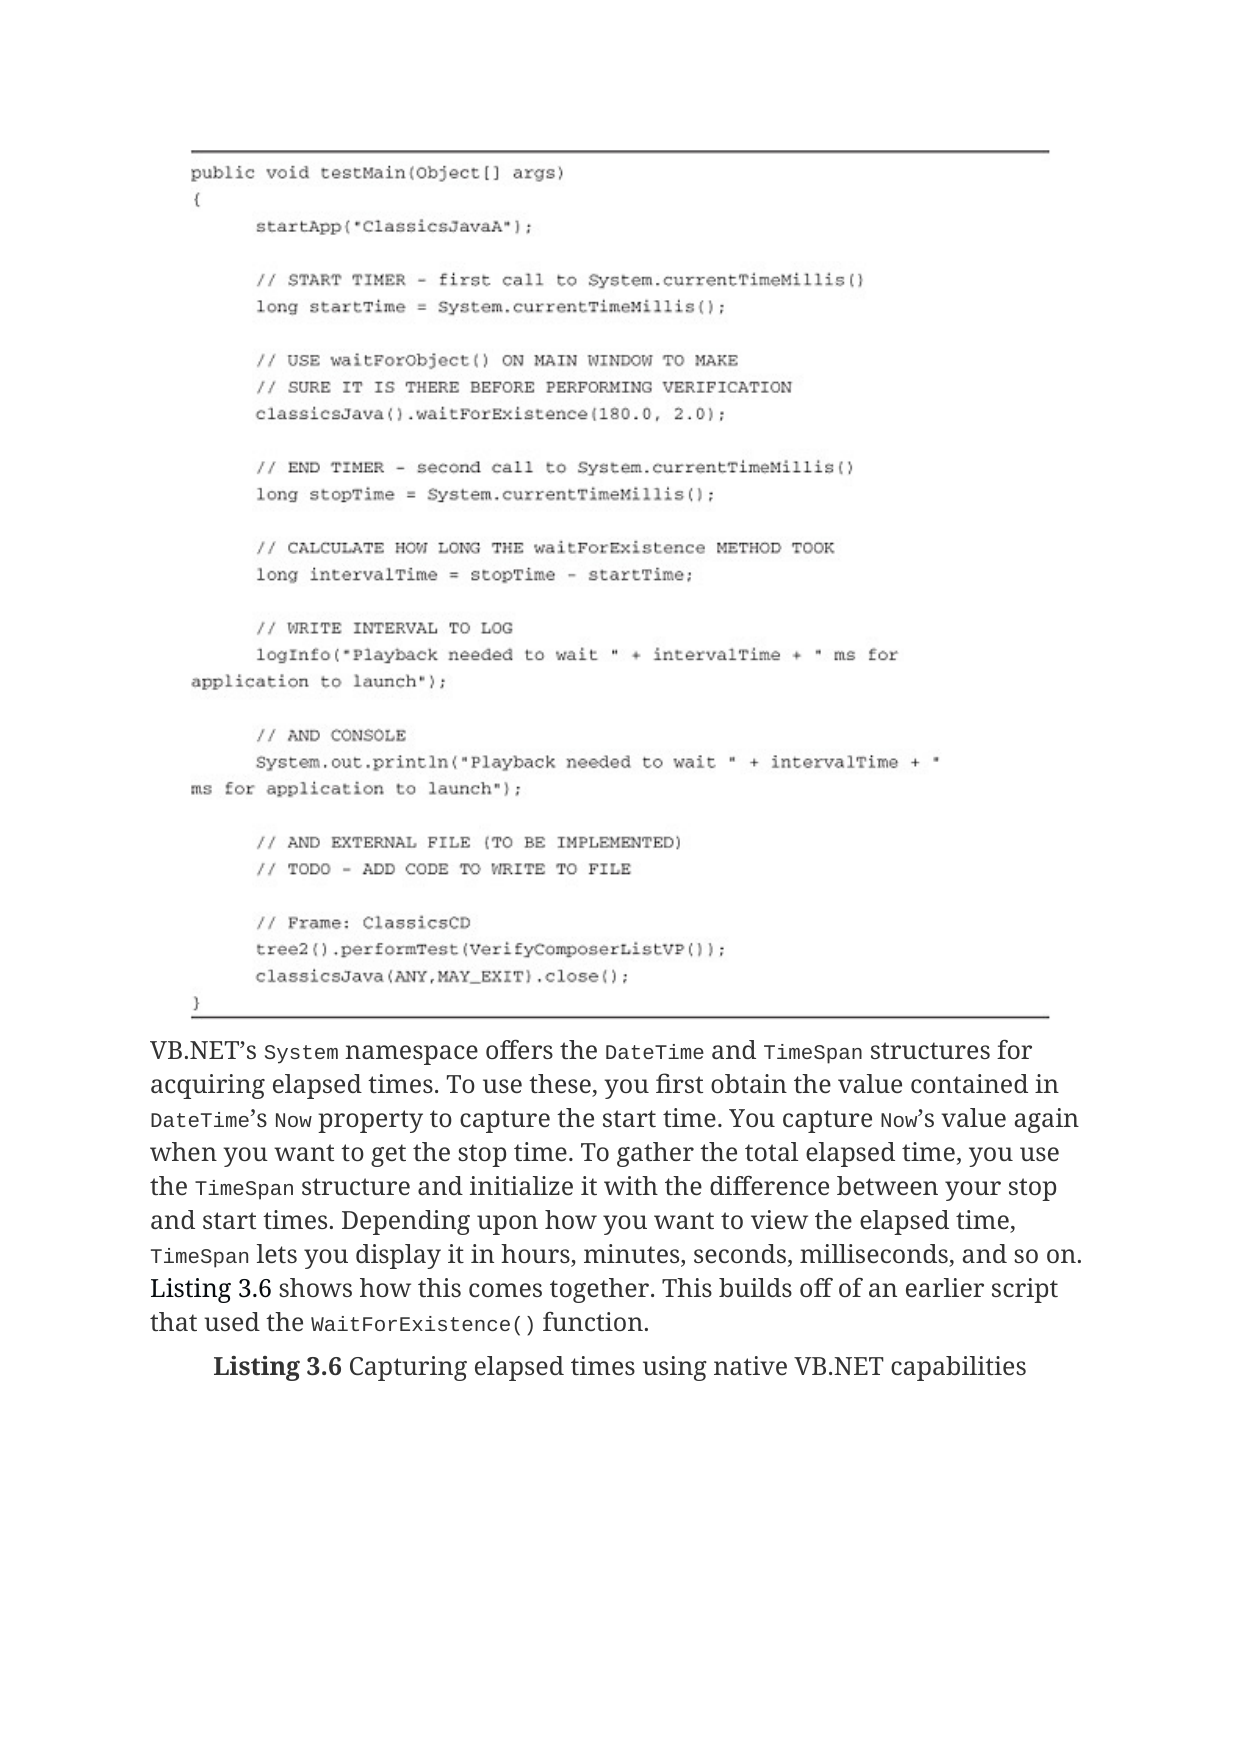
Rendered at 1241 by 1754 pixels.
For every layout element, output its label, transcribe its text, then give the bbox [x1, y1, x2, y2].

text Listing 3.6 Capturing elapsed times using native VB.NET capabilities [150, 1349, 1090, 1383]
text VB.NET’s System namespace offers the DateTime and TimeSpan structures for acquiring elapsed times. To use these, you first obtain the value contained in DateTime’s Now property to capture the start time. You capture Now’s value again when you want to get the stop time. To gather the total elapsed time, you use the TimeSpan structure and initialize it with the difference between your stop and start times. Depending upon how you want to view the elapsed time, TimeSpan lets you display it in hours, minutes, seconds, milliseconds, and so on. Listing 3.6 shows how this comes together. This builds off of an earlier script that used the WaitForExistence() function. [150, 1032, 1090, 1339]
picture [190, 150, 1050, 1020]
